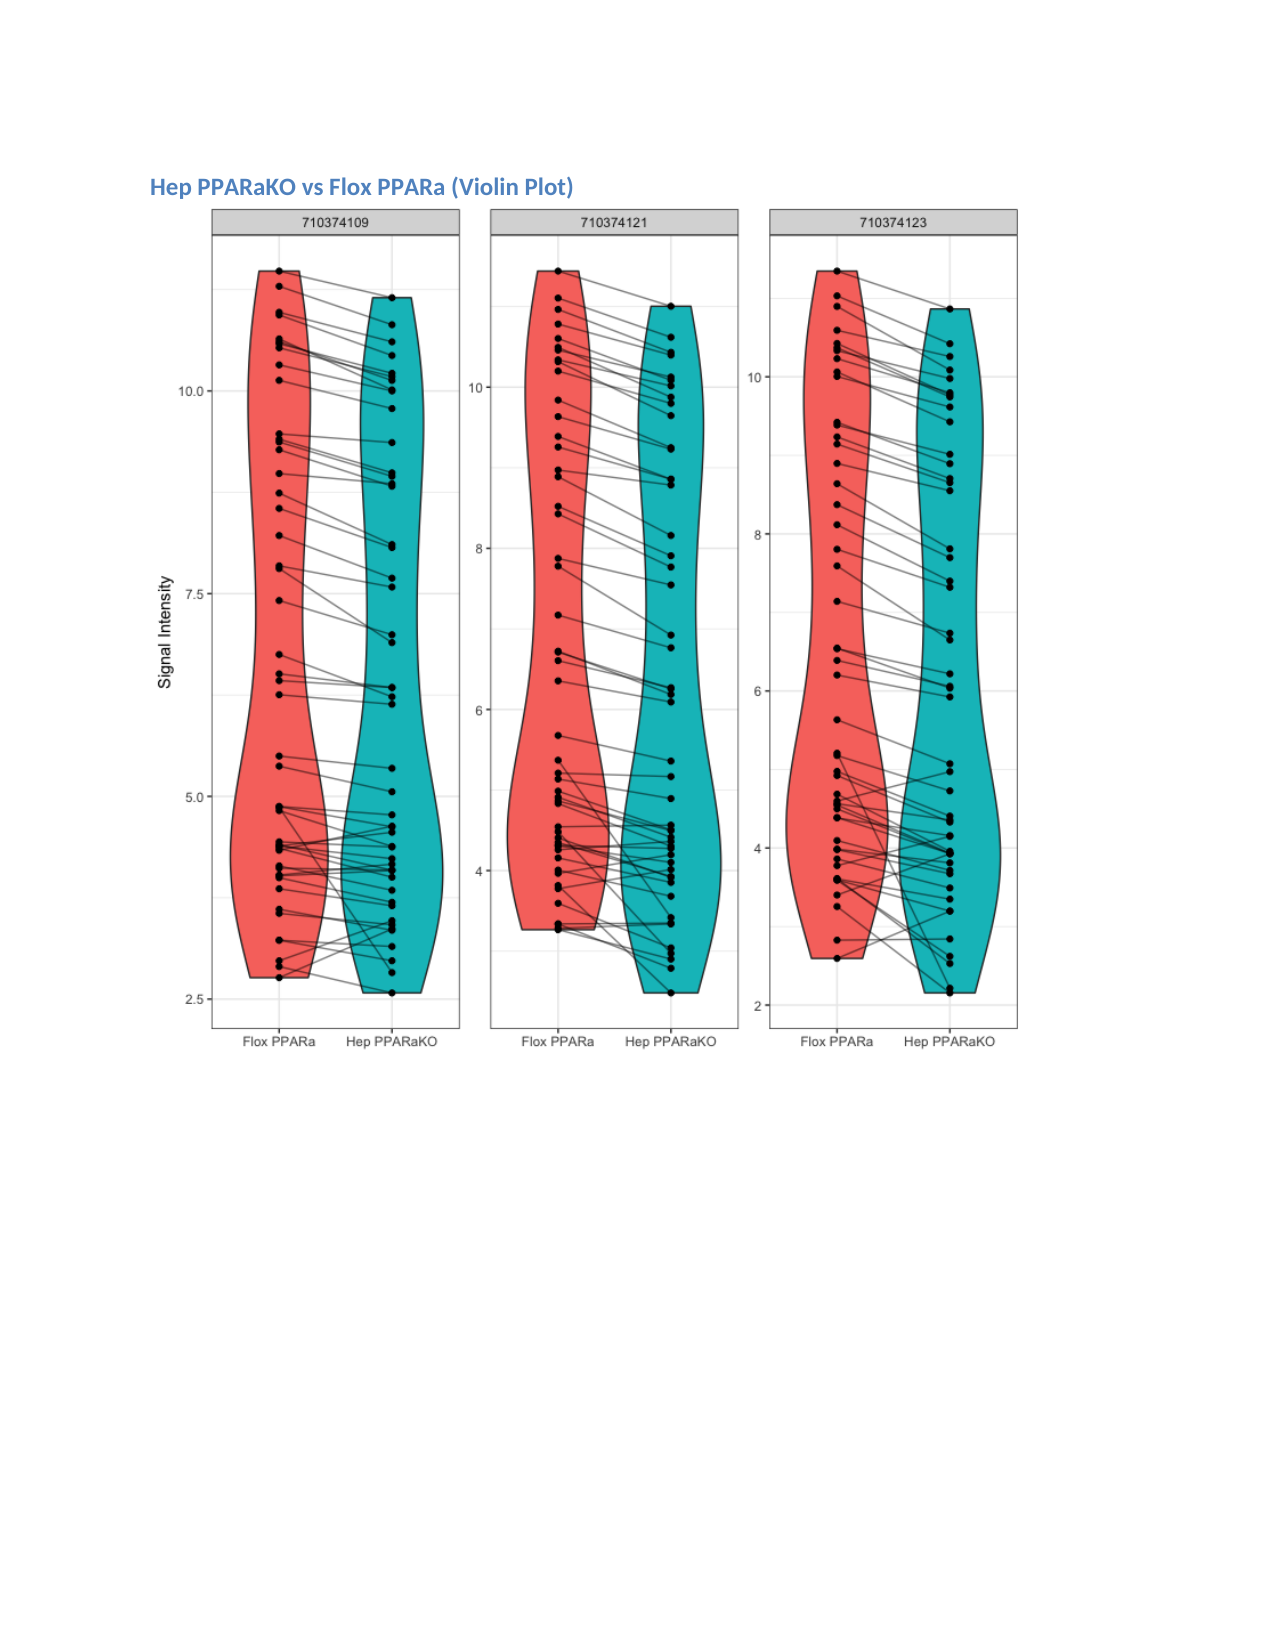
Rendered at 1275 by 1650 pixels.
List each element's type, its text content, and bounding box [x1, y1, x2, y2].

picture [150, 201, 1025, 1077]
